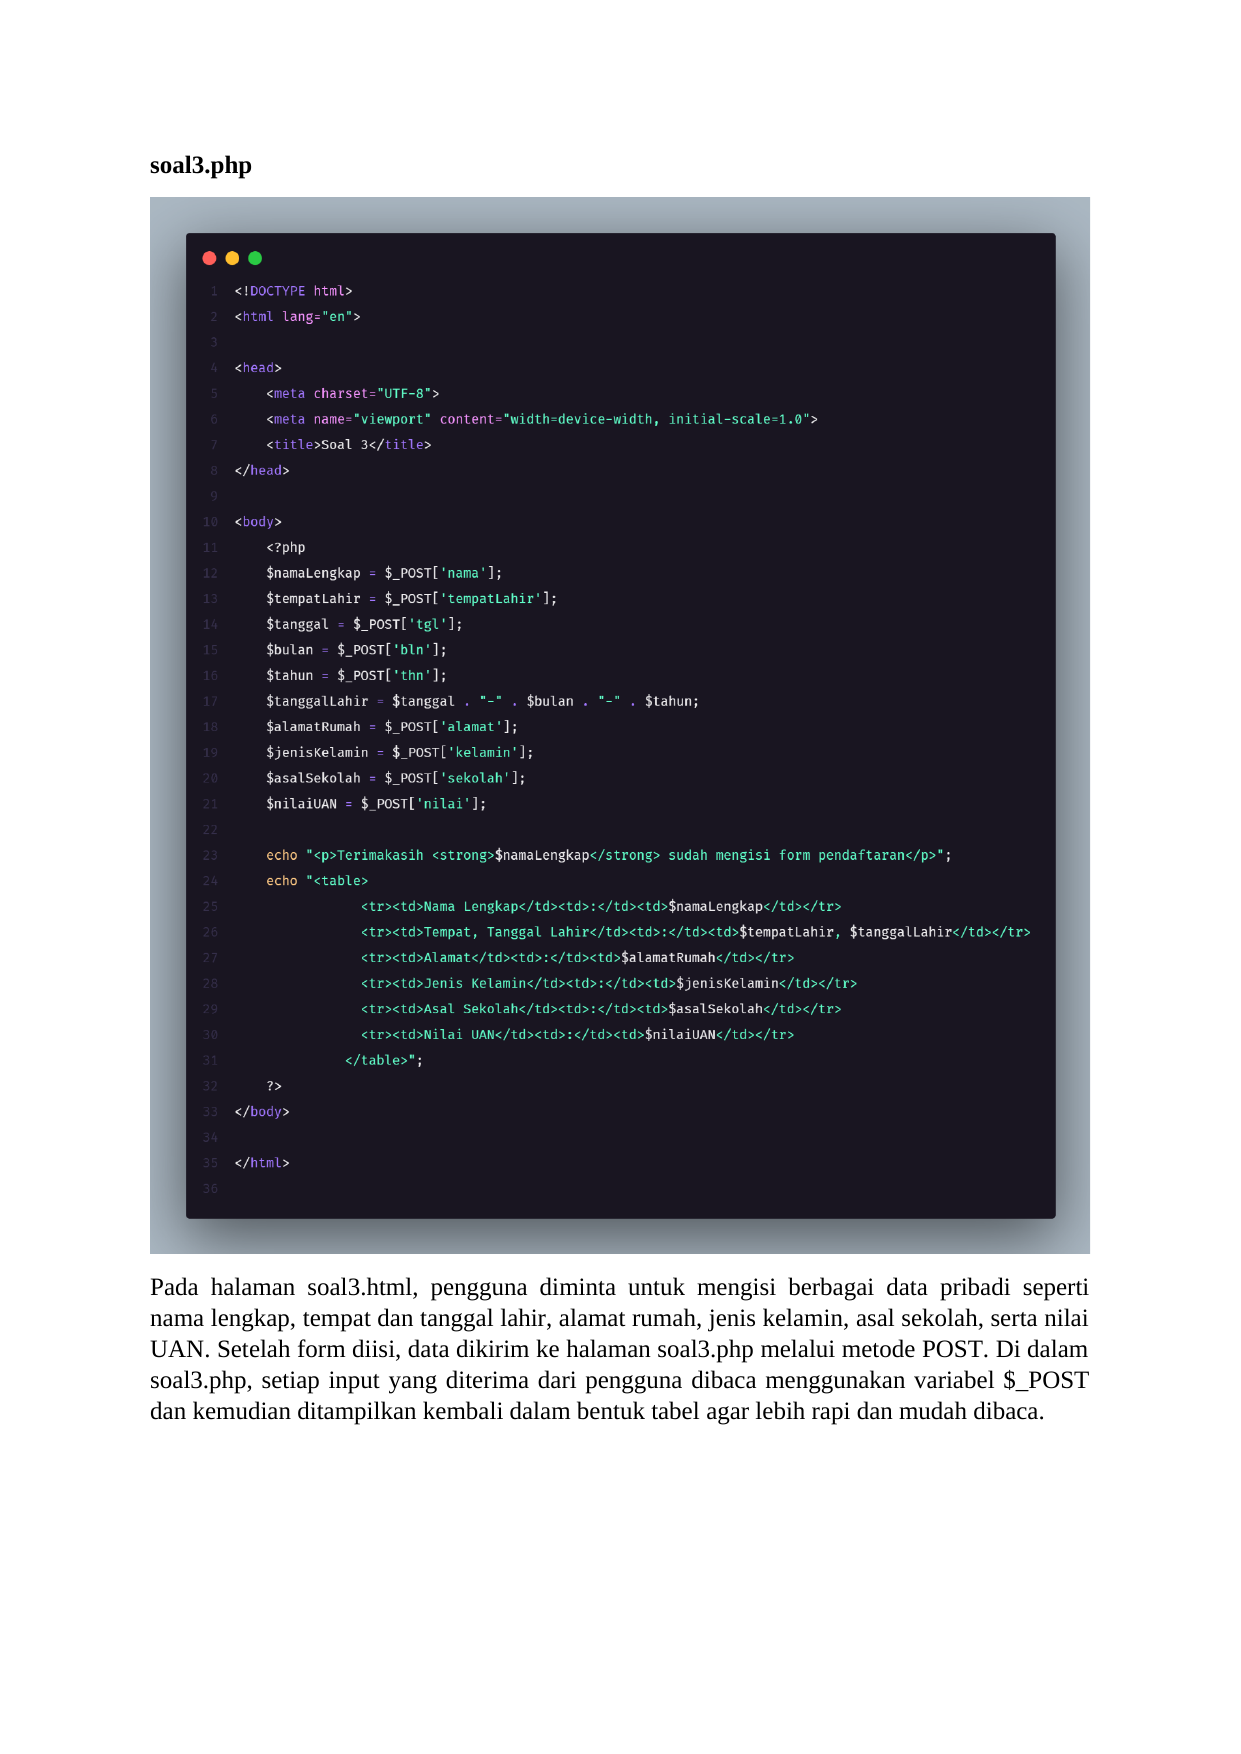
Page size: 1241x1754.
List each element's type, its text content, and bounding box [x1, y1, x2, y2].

text soal3.php [150, 150, 1090, 179]
picture [150, 197, 1091, 1254]
text Pada halaman soal3.html, pengguna diminta untuk mengisi berbagai data pribadi seperti nama lengkap, tempat dan tanggal lahir, alamat rumah, jenis kelamin, asal sekolah, serta nilai UAN. Setelah form diisi, data dikirim ke halaman soal3.php melalui metode POST. Di dalam soal3.php, setiap input yang diterima dari pengguna dibaca menggunakan variabel $_POST dan kemudian ditampilkan kembali dalam bentuk tabel agar lebih rapi dan mudah dibaca. [150, 1272, 1090, 1425]
